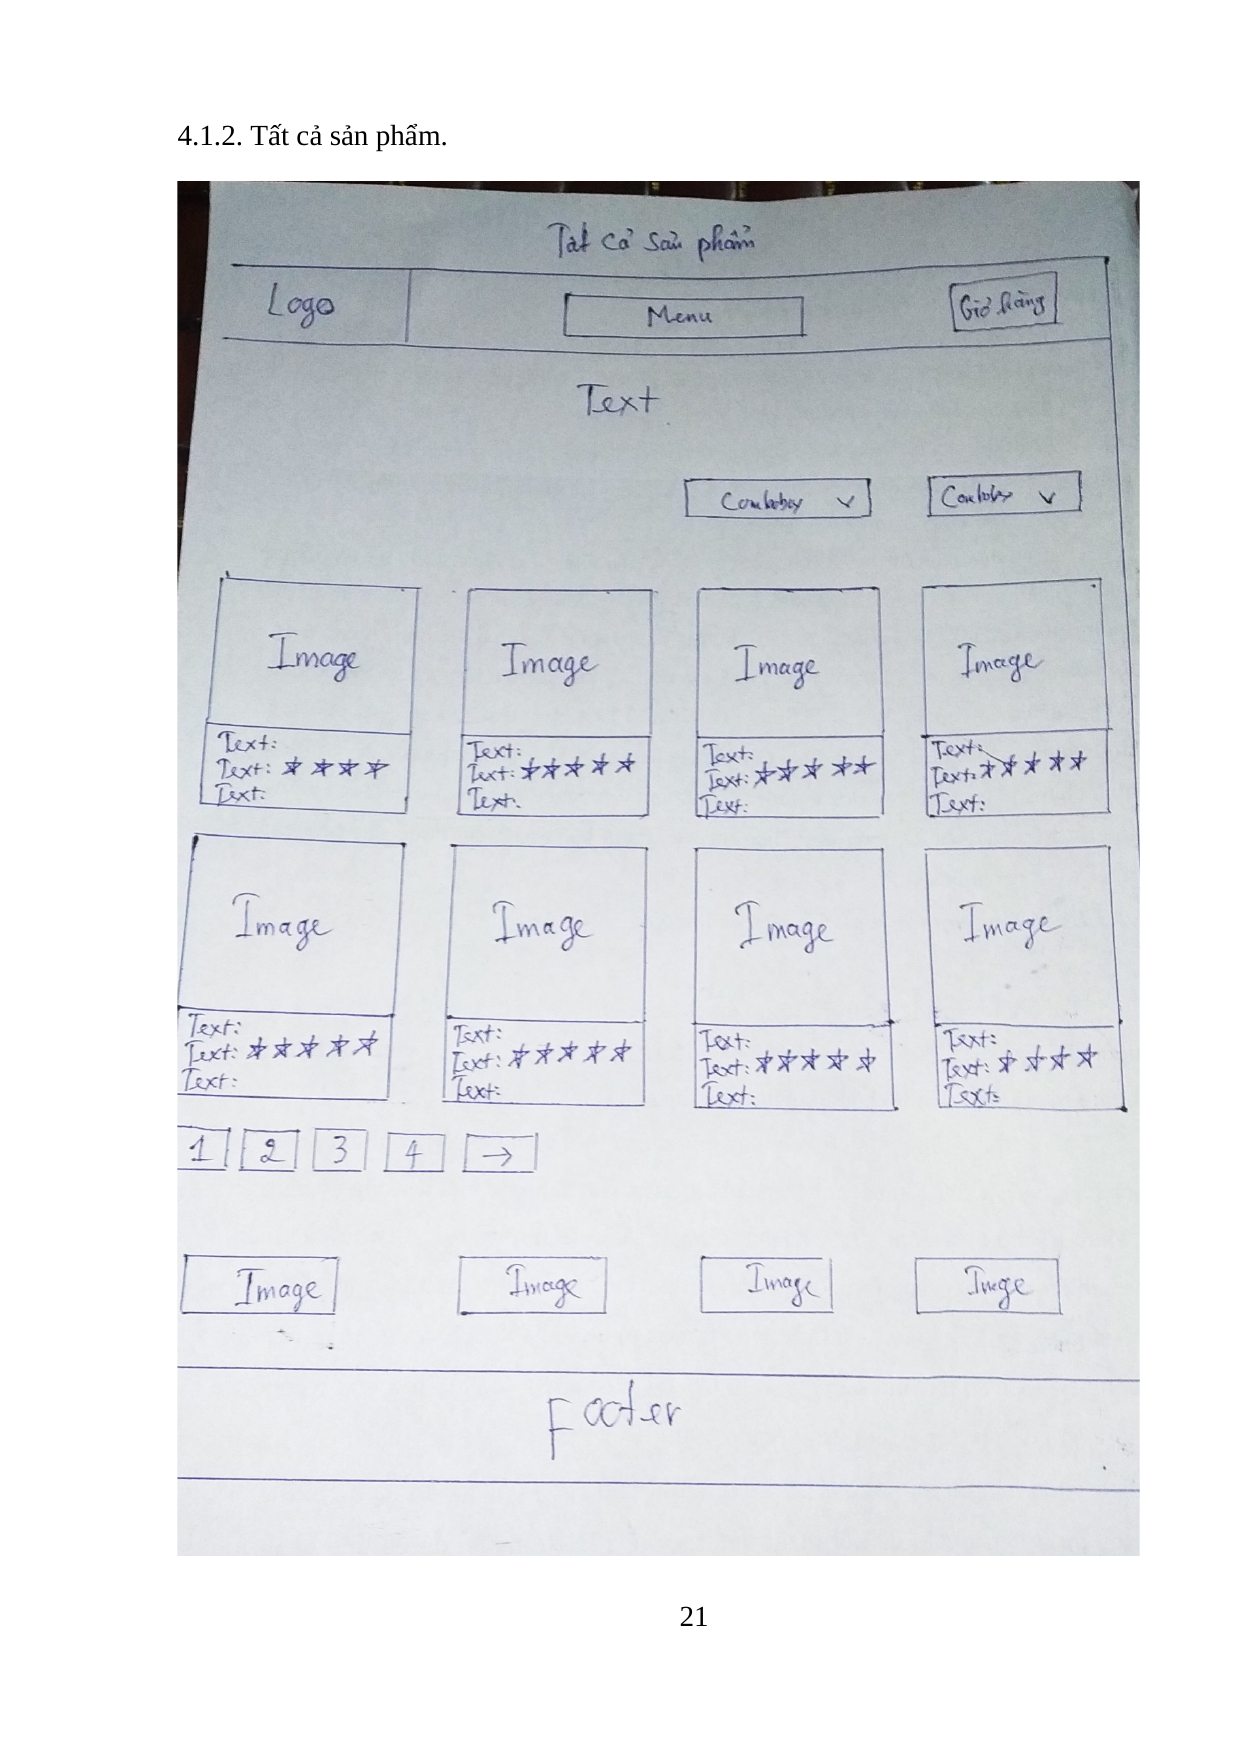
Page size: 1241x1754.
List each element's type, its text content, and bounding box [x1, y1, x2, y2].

text 4.1.2. Tất cả sản phẩm. [177, 118, 1152, 152]
picture [177, 181, 1140, 1556]
